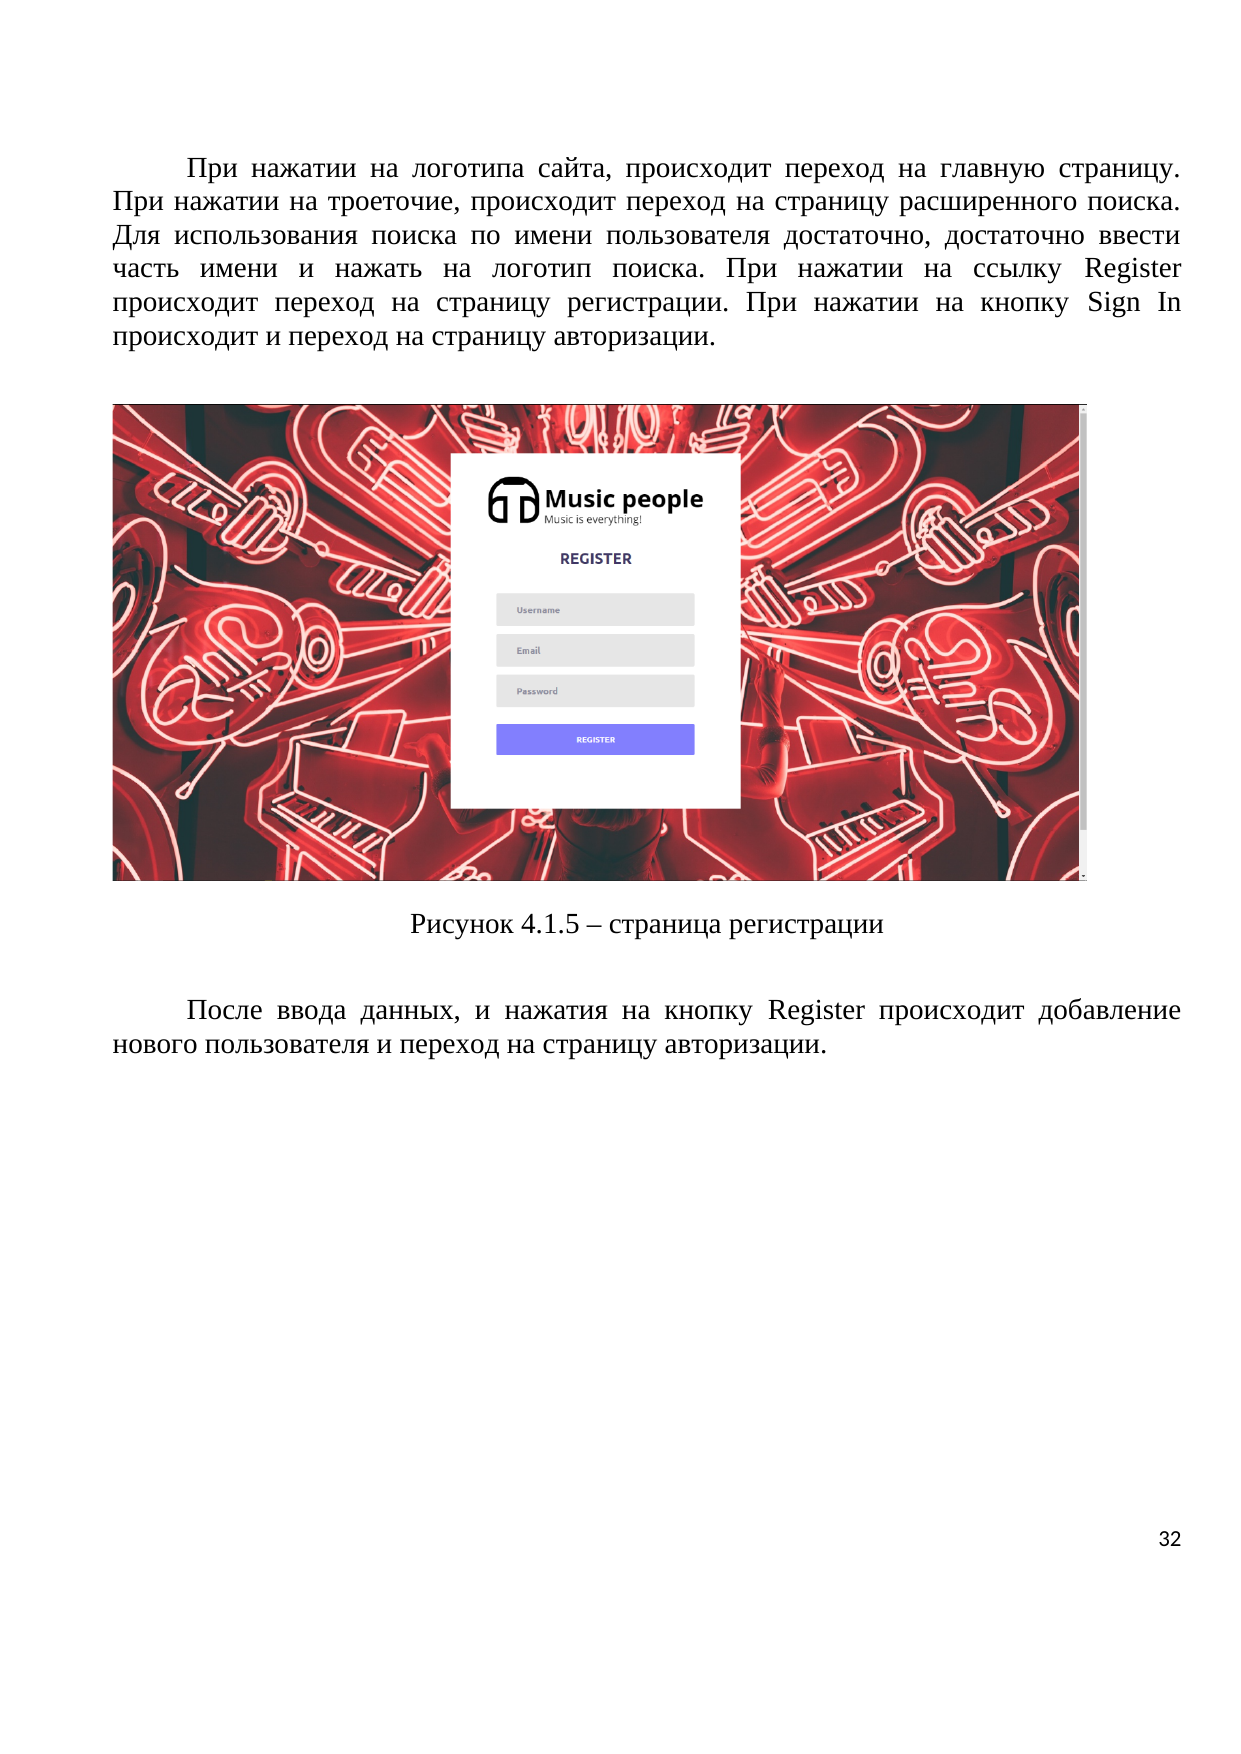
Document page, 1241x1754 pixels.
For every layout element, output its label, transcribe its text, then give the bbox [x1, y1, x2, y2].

text После ввода данных, и нажатия на кнопку Register происходит добавление нового пользователя и переход на страницу авторизации. [112, 992, 1181, 1059]
text При нажатии на логотипа сайта, происходит переход на главную страницу. При нажатии на троеточие, происходит переход на страницу расширенного поиска. Для использования поиска по имени пользователя достаточно, достаточно ввести часть имени и нажать на логотип поиска. При нажатии на ссылку Register происходит переход на страницу регистрации. При нажатии на кнопку Sign In происходит и переход на страницу авторизации. [112, 150, 1181, 351]
picture [112, 404, 1087, 881]
